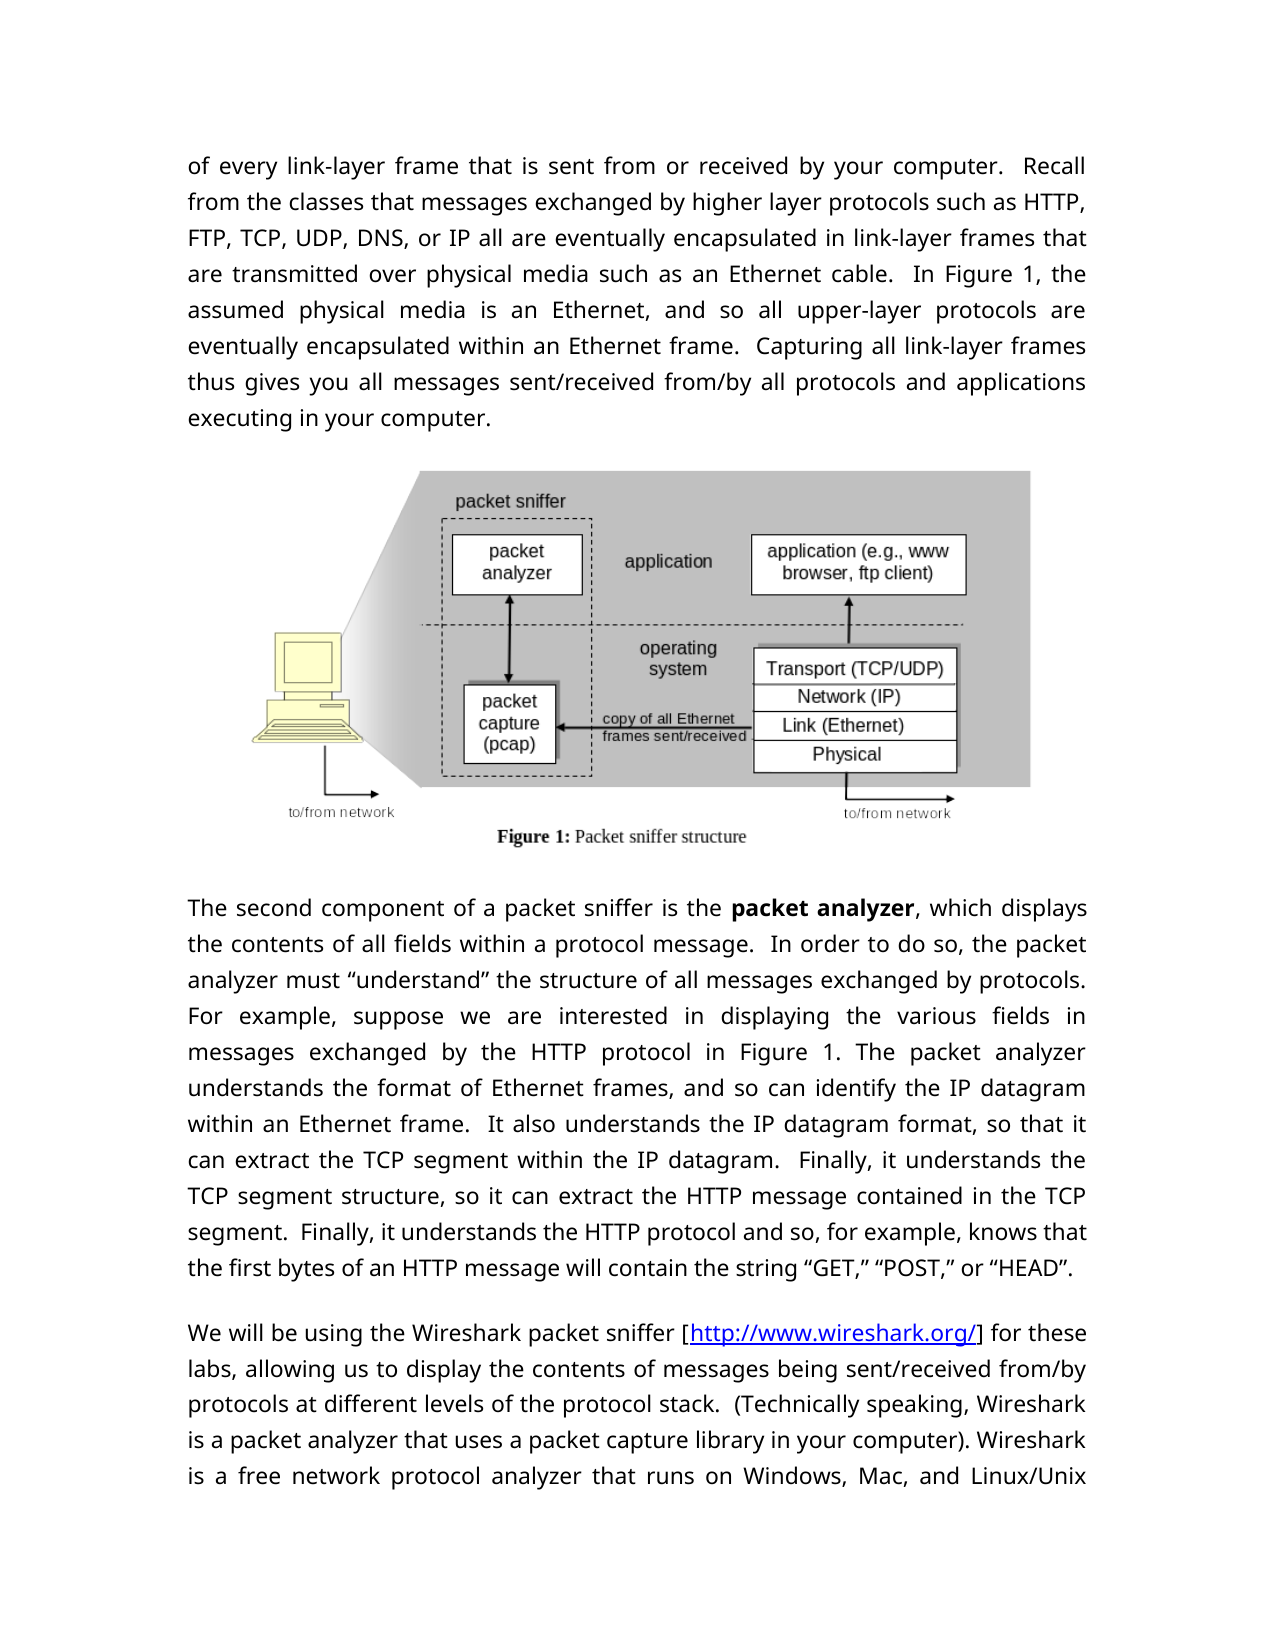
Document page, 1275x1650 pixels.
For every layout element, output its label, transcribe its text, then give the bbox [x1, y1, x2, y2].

text The second component of a packet sniffer is the packet analyzer, which displays the contents of all fields within a protocol message. In order to do so, the packet analyzer must “understand” the structure of all messages exchanged by protocols. For example, suppose we are interested in displaying the various fields in messages exchanged by the HTTP protocol in Figure 1. The packet analyzer understands the format of Ethernet frames, and so can identify the IP datagram within an Ethernet frame. It also understands the IP datagram format, so that it can extract the TCP segment within the IP datagram. Finally, it understands the TCP segment structure, so it can extract the HTTP message contained in the TCP segment. Finally, it understands the HTTP protocol and so, for example, knows that the first bytes of an HTTP message will contain the string “GET,” “POST,” or “HEAD”. [187, 892, 1087, 1283]
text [187, 1317, 1087, 1492]
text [187, 150, 1087, 433]
